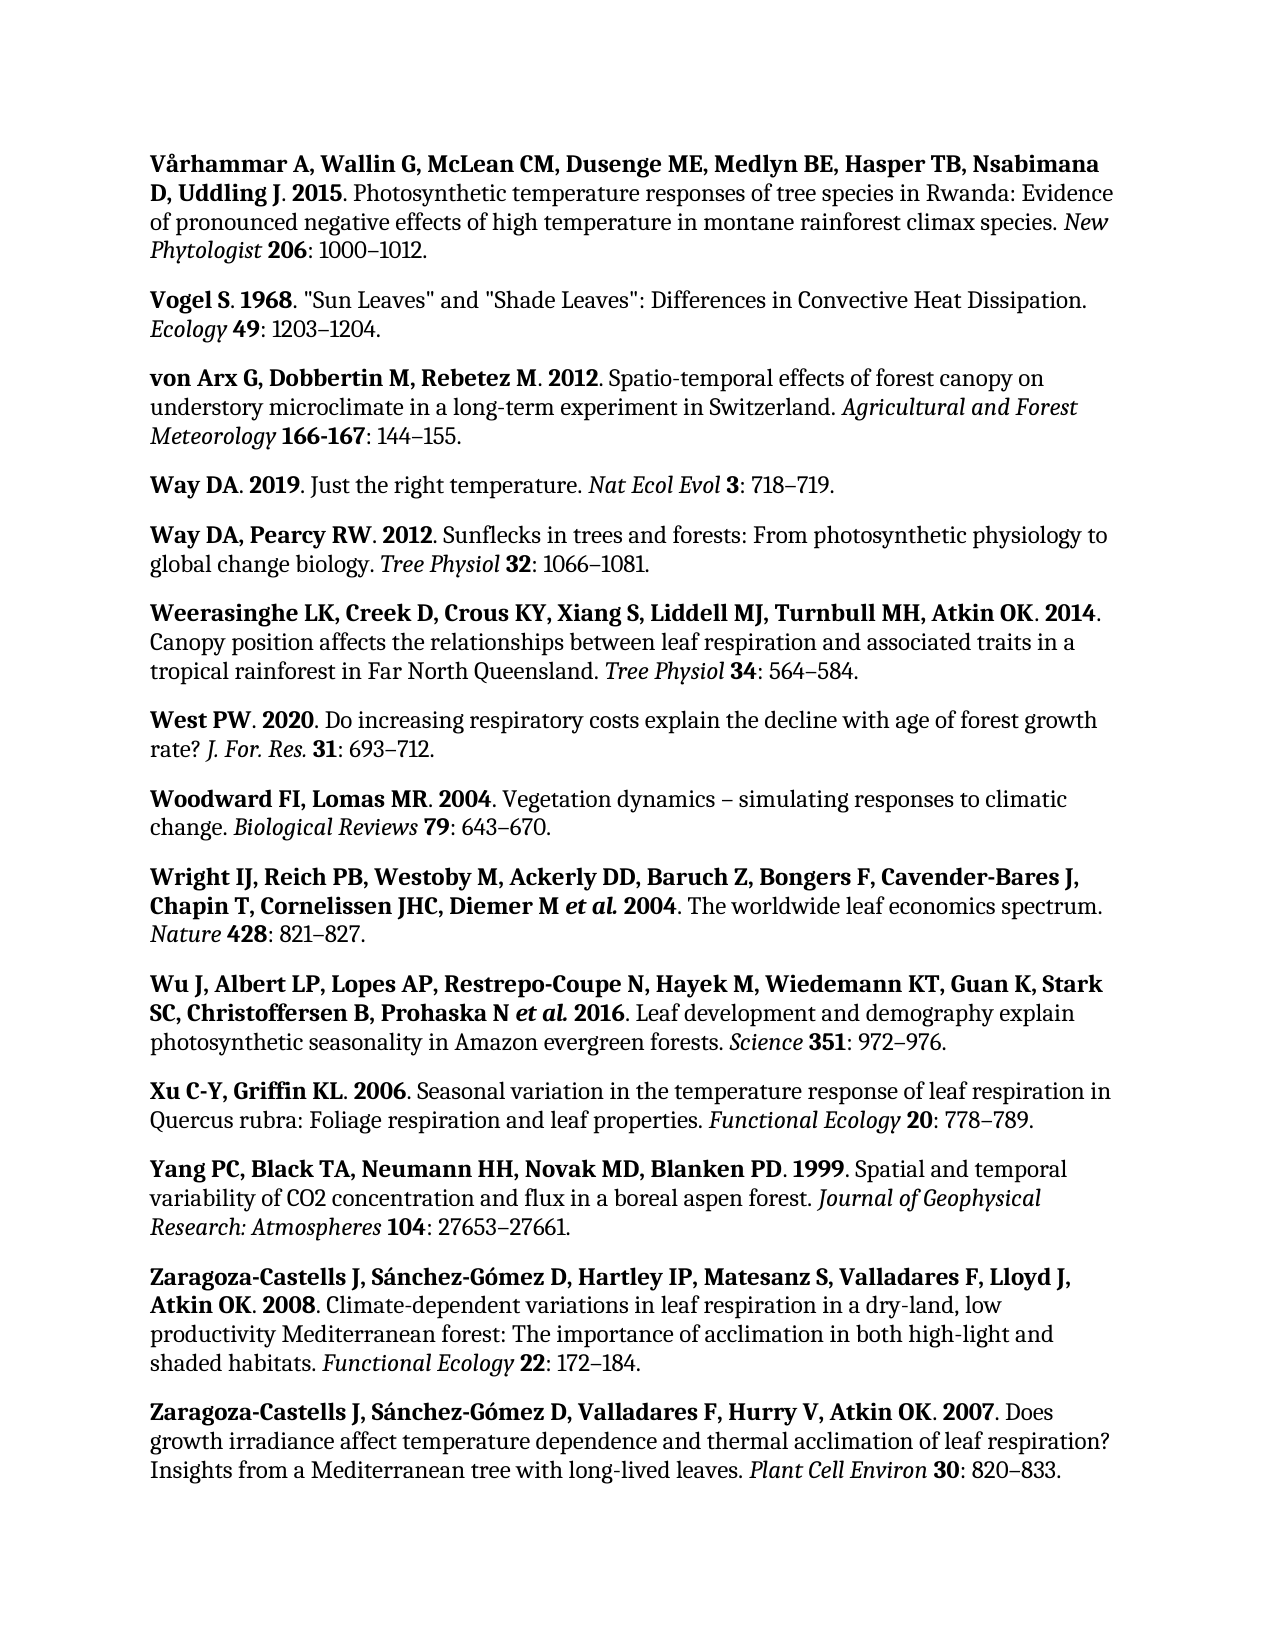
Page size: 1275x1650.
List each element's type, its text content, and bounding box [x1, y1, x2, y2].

text Way DA. 2019. Just the right temperature. Nat Ecol Evol 3: 718–719. [150, 471, 1125, 500]
text von Arx G, Dobbertin M, Rebetez M. 2012. Spatio-temporal effects of forest canopy on understory microclimate in a long-term experiment in Switzerland. Agricultural and Forest Meteorology 166-167: 144–155. [150, 364, 1125, 450]
text Way DA, Pearcy RW. 2012. Sunflecks in trees and forests: From photosynthetic physiology to global change biology. Tree Physiol 32: 1066–1081. [150, 521, 1125, 578]
text Xu C-Y, Griffin KL. 2006. Seasonal variation in the temperature response of leaf respiration in Quercus rubra: Foliage respiration and leaf properties. Functional Ecology 20: 778–789. [150, 1077, 1125, 1134]
text Yang PC, Black TA, Neumann HH, Novak MD, Blanken PD. 1999. Spatial and temporal variability of CO2 concentration and flux in a boreal aspen forest. Journal of Geophysical Research: Atmospheres 104: 27653–27661. [150, 1155, 1125, 1242]
text Zaragoza-Castells J, Sánchez-Gómez D, Valladares F, Hurry V, Atkin OK. 2007. Does growth irradiance affect temperature dependence and thermal acclimation of leaf respiration? Insights from a Mediterranean tree with long-lived leaves. Plant Cell Environ 30: 820–833. [150, 1398, 1125, 1484]
text Weerasinghe LK, Creek D, Crous KY, Xiang S, Liddell MJ, Turnbull MH, Atkin OK. 2014. Canopy position affects the relationships between leaf respiration and associated traits in a tropical rainforest in Far North Queensland. Tree Physiol 34: 564–584. [150, 599, 1125, 685]
text Zaragoza-Castells J, Sánchez-Gómez D, Hartley IP, Matesanz S, Valladares F, Lloyd J, Atkin OK. 2008. Climate-dependent variations in leaf respiration in a dry-land, low productivity Mediterranean forest: The importance of acclimation in both high-light and shaded habitats. Functional Ecology 22: 172–184. [150, 1262, 1125, 1377]
text Vogel S. 1968. "Sun Leaves" and "Shade Leaves": Differences in Convective Heat Dissipation. Ecology 49: 1203–1204. [150, 286, 1125, 343]
text West PW. 2020. Do increasing respiratory costs explain the decline with age of forest growth rate? J. For. Res. 31: 693–712. [150, 706, 1125, 764]
text Wu J, Albert LP, Lopes AP, Restrepo-Coupe N, Hayek M, Wiedemann KT, Guan K, Stark SC, Christoffersen B, Prohaska N et al. 2016. Leaf development and demography explain photosynthetic seasonality in Amazon evergreen forests. Science 351: 972–976. [150, 970, 1125, 1056]
text Vårhammar A, Wallin G, McLean CM, Dusenge ME, Medlyn BE, Hasper TB, Nsabimana D, Uddling J. 2015. Photosynthetic temperature responses of tree species in Rwanda: Evidence of pronounced negative effects of high temperature in montane rainforest climax species. New Phytologist 206: 1000–1012. [150, 150, 1125, 265]
text Wright IJ, Reich PB, Westoby M, Ackerly DD, Baruch Z, Bongers F, Cavender-Bares J, Chapin T, Cornelissen JHC, Diemer M et al. 2004. The worldwide leaf economics spectrum. Nature 428: 821–827. [150, 863, 1125, 949]
text Woodward FI, Lomas MR. 2004. Vegetation dynamics – simulating responses to climatic change. Biological Reviews 79: 643–670. [150, 784, 1125, 842]
